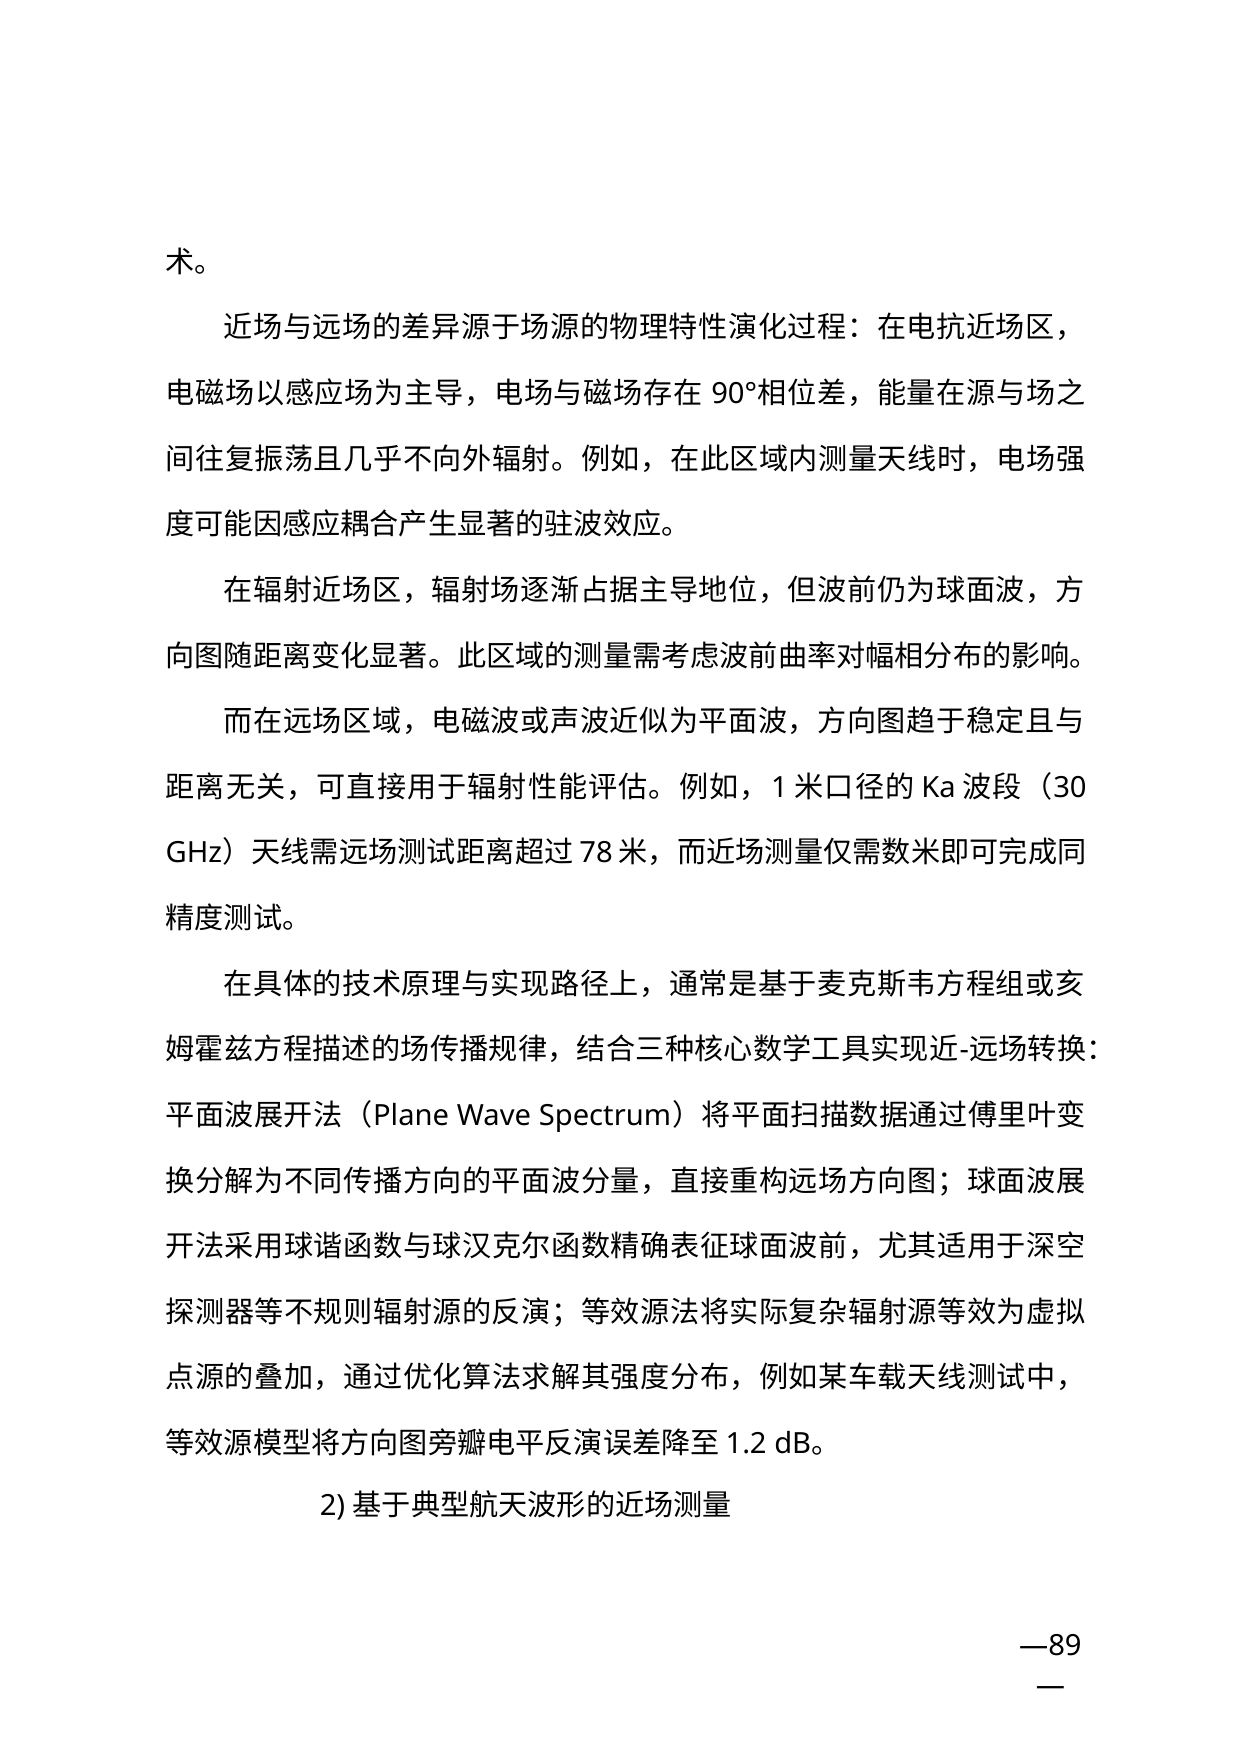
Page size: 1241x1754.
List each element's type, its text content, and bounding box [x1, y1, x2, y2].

text 在辐射近场区，辐射场逐渐占据主导地位，但波前仍为球面波，方向图随距离变化显著。此区域的测量需考虑波前曲率对幅相分布的影响。 [165, 555, 1087, 686]
text 在具体的技术原理与实现路径上，通常是基于麦克斯韦方程组或亥姆霍兹方程描述的场传播规律，结合三种核心数学工具实现近-远场转换：平面波展开法（Plane Wave Spectrum）将平面扫描数据通过傅里叶变换分解为不同传播方向的平面波分量，直接重构远场方向图；球面波展开法采用球谐函数与球汉克尔函数精确表征球面波前，尤其适用于深空探测器等不规则辐射源的反演；等效源法将实际复杂辐射源等效为虚拟点源的叠加，通过优化算法求解其强度分布，例如某车载天线测试中，等效源模型将方向图旁瓣电平反演误差降至1.2 dB。 [165, 948, 1087, 1473]
text 而在远场区域，电磁波或声波近似为平面波，方向图趋于稳定且与距离无关，可直接用于辐射性能评估。例如，1米口径的Ka波段（30 GHz）天线需远场测试距离超过78米，而近场测量仅需数米即可完成同精度测试。 [165, 686, 1087, 948]
text 2) 基于典型航天波形的近场测量 [319, 1473, 1087, 1526]
text 近场与远场的差异源于场源的物理特性演化过程：在电抗近场区，电磁场以感应场为主导，电场与磁场存在90°相位差，能量在源与场之间往复振荡且几乎不向外辐射。例如，在此区域内测量天线时，电场强度可能因感应耦合产生显著的驻波效应。 [165, 292, 1087, 555]
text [165, 227, 1087, 292]
